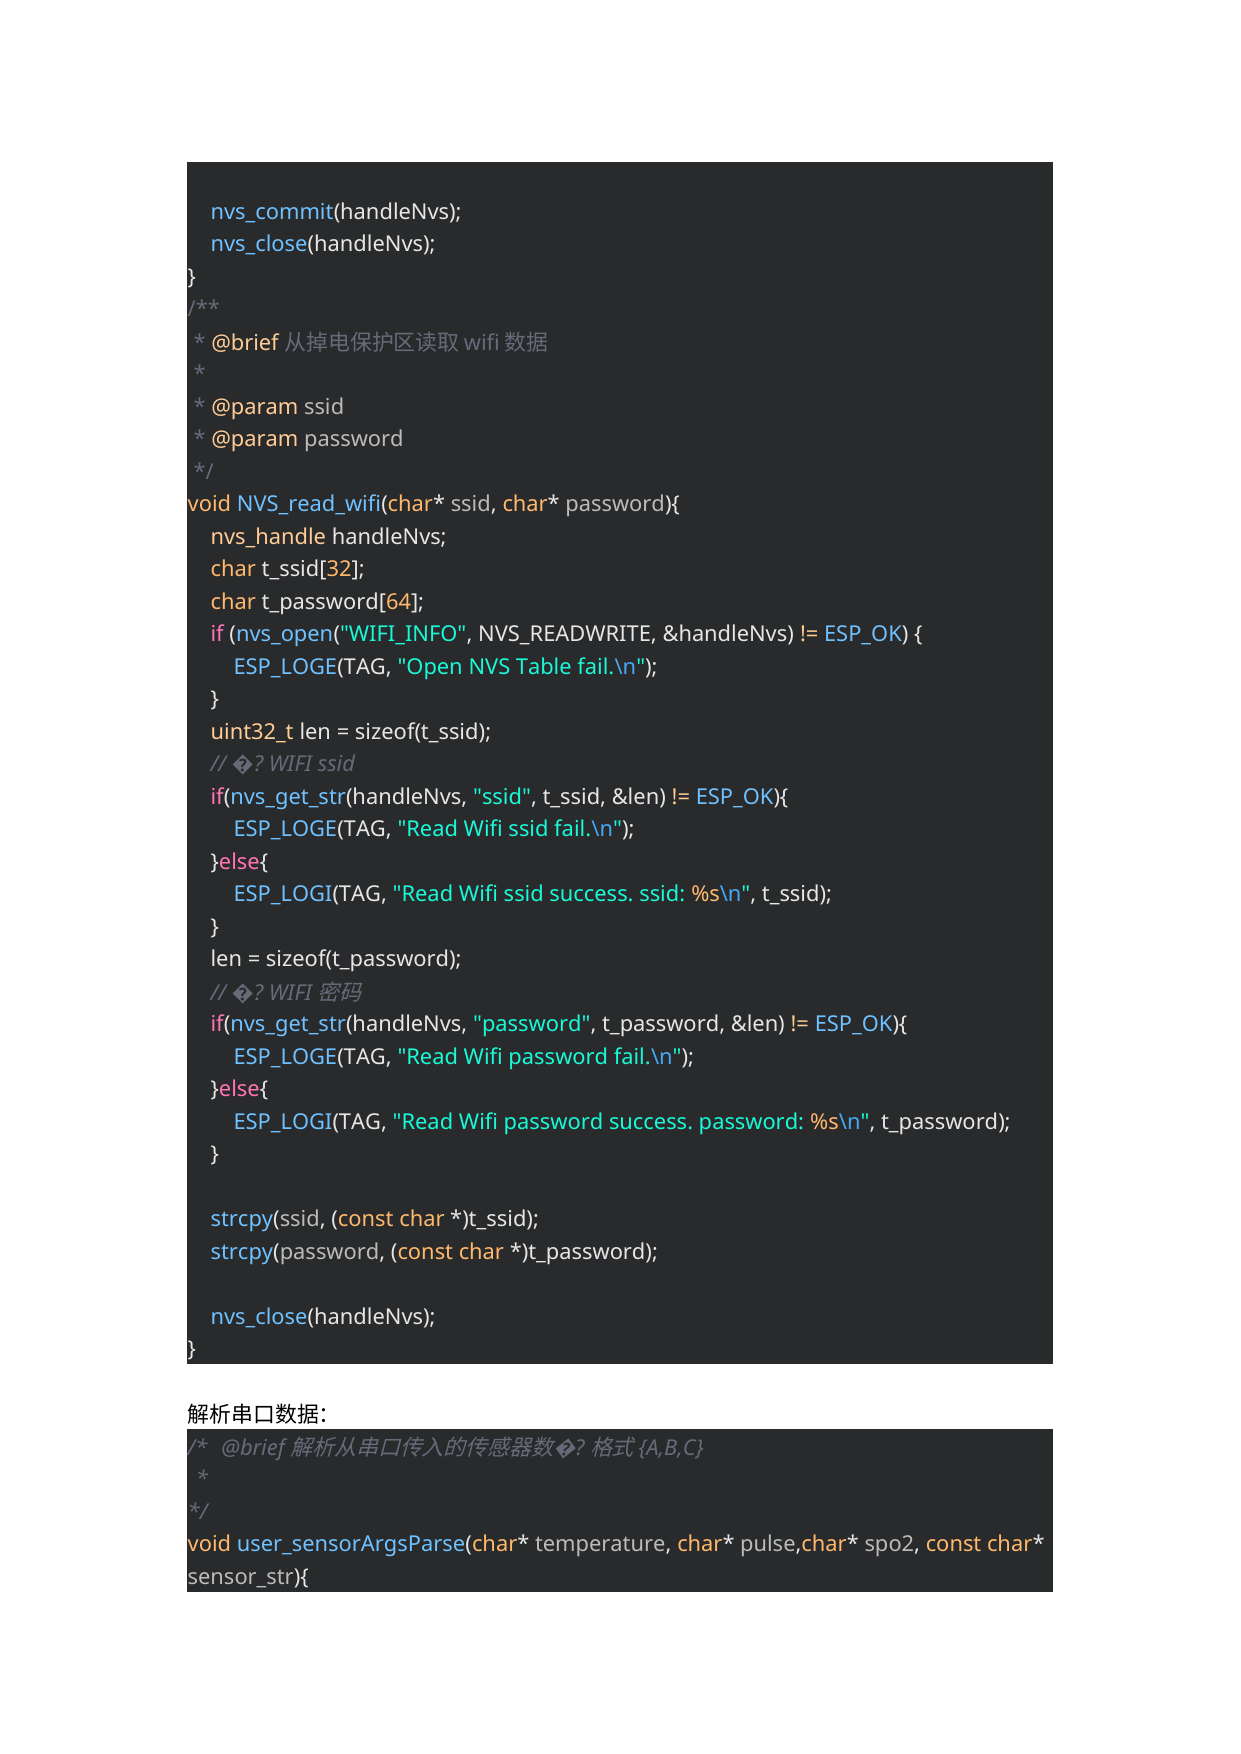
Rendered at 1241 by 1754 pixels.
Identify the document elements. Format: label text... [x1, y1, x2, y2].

text uint32_t len = sizeof(t_ssid); [187, 714, 1053, 747]
text * [187, 357, 1053, 389]
text if (nvs_open("WIFI_INFO", NVS_READWRITE, &handleNvs) != ESP_OK) { [187, 617, 1053, 649]
text ESP_LOGE(TAG, "Open NVS Table fail.\n"); [187, 649, 1053, 682]
text /** [187, 292, 1053, 324]
text ESP_LOGE(TAG, "Read Wifi ssid fail.\n"); [187, 812, 1053, 844]
text */ [187, 1494, 1053, 1527]
text } [187, 909, 1053, 942]
text * @param password [187, 422, 1053, 454]
text strcpy(ssid, (const char *)t_ssid); [187, 1202, 1053, 1234]
text /* @brief 解析从串口传入的传感器数�? 格式 {A,B,C} [187, 1429, 1053, 1462]
text */ [187, 454, 1053, 487]
text strcpy(password, (const char *)t_password); [187, 1234, 1053, 1267]
text ESP_LOGI(TAG, "Read Wifi password success. password: %s\n", t_password); [187, 1104, 1053, 1137]
text }else{ [187, 1072, 1053, 1104]
text char t_ssid[32]; [187, 552, 1053, 584]
text if(nvs_get_str(handleNvs, "ssid", t_ssid, &len) != ESP_OK){ [187, 779, 1053, 812]
text ESP_LOGI(TAG, "Read Wifi ssid success. ssid: %s\n", t_ssid); [187, 877, 1053, 909]
text void NVS_read_wifi(char* ssid, char* password){ [187, 487, 1053, 519]
text // �? WIFI 密码 [187, 974, 1053, 1007]
text nvs_close(handleNvs); [187, 227, 1053, 259]
text nvs_commit(handleNvs); [187, 194, 1053, 227]
text 解析串口数据： [187, 1397, 1053, 1429]
text } [187, 259, 1053, 292]
text }else{ [187, 844, 1053, 877]
text char t_password[64]; [187, 584, 1053, 617]
text if(nvs_get_str(handleNvs, "password", t_password, &len) != ESP_OK){ [187, 1007, 1053, 1039]
text nvs_close(handleNvs); [187, 1299, 1053, 1332]
text * @param ssid [187, 389, 1053, 422]
text * [187, 1462, 1053, 1494]
text ESP_LOGE(TAG, "Read Wifi password fail.\n"); [187, 1039, 1053, 1072]
text } [187, 1332, 1053, 1364]
text void user_sensorArgsParse(char* temperature, char* pulse,char* spo2, const char* sensor_str){ [187, 1527, 1053, 1592]
text len = sizeof(t_password); [187, 942, 1053, 974]
text // �? WIFI ssid [187, 747, 1053, 779]
text nvs_handle handleNvs; [187, 519, 1053, 552]
text } [187, 1137, 1053, 1169]
text * @brief 从掉电保护区读取wifi数据 [187, 324, 1053, 357]
text } [187, 682, 1053, 714]
